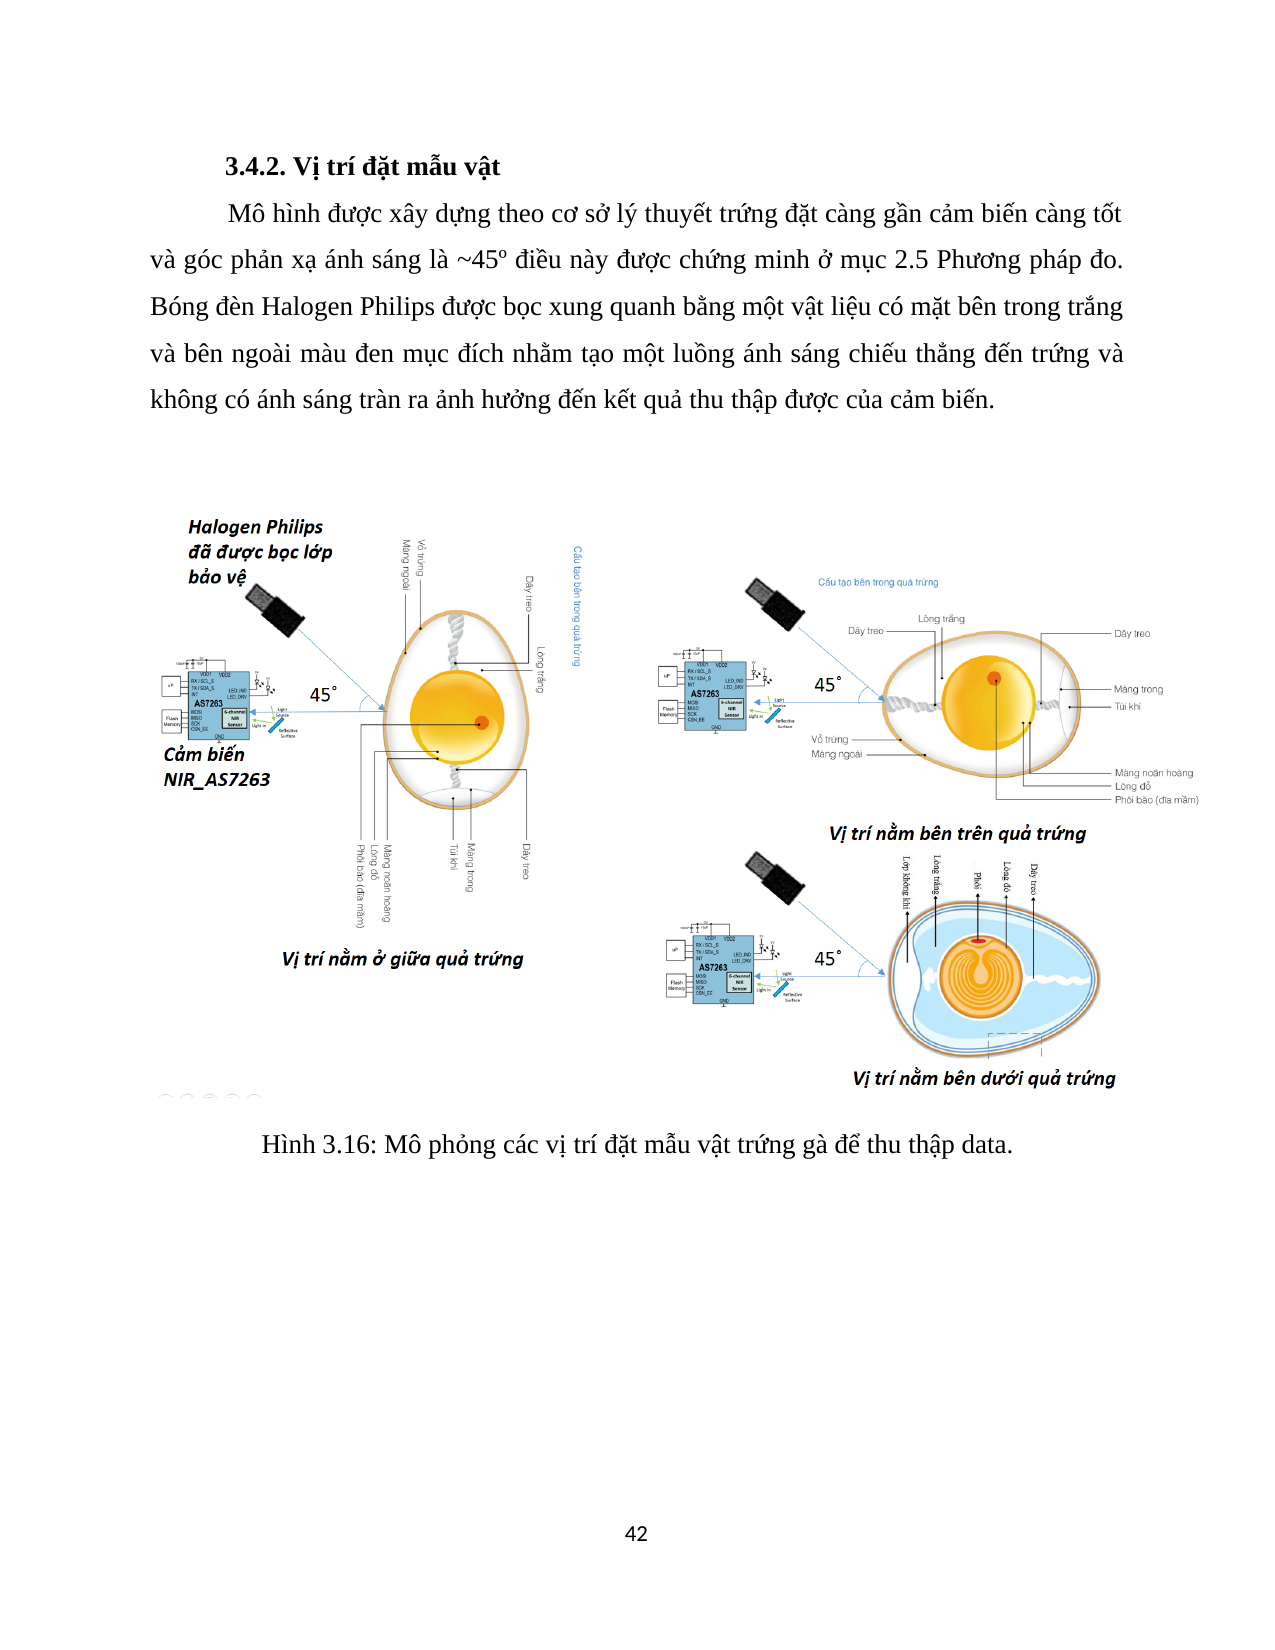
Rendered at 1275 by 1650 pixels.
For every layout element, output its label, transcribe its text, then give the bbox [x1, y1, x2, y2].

subtitle Vị trí đặt mẫu vật [225, 150, 1125, 181]
text Hình 3.16: Mô phỏng các vị trí đặt mẫu vật trứng gà để thu thập data. [150, 1128, 1125, 1159]
text Mô hình được xây dựng theo cơ sở lý thuyết trứng đặt càng gần cảm biến càng tốt và góc phản xạ ánh sáng là ~45º điều này được chứng minh ở mục 2.5 Phương pháp đo. Bóng đèn Halogen Philips được bọc xung quanh bằng một vật liệu có mặt bên trong trắng và bên ngoài màu đen mục đích nhằm tạo một luồng ánh sáng chiếu thẳng đến trứng và không có ánh sáng tràn ra ảnh hưởng đến kết quả thu thập được của cảm biến. [150, 197, 1125, 414]
picture [150, 510, 1217, 1098]
